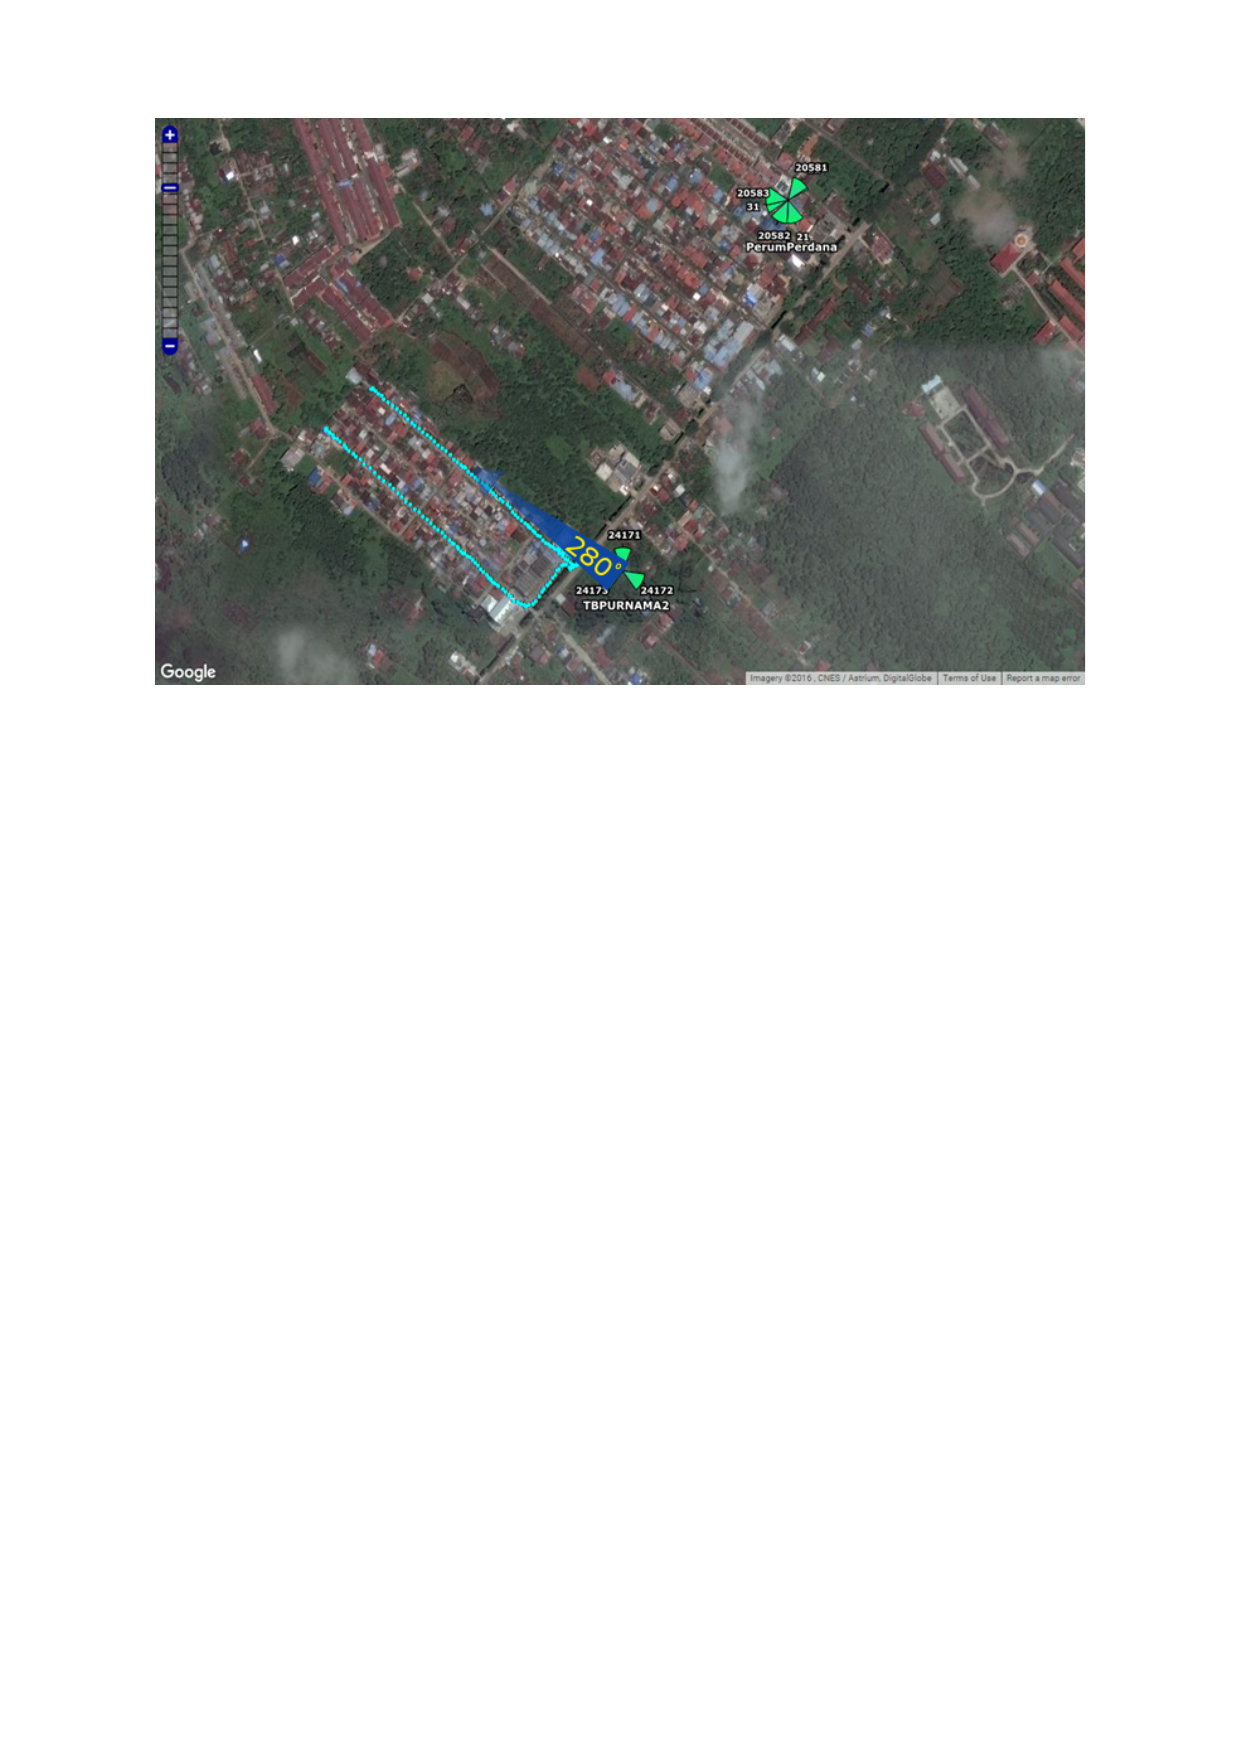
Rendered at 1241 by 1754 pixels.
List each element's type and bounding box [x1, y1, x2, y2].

picture [155, 118, 1086, 685]
